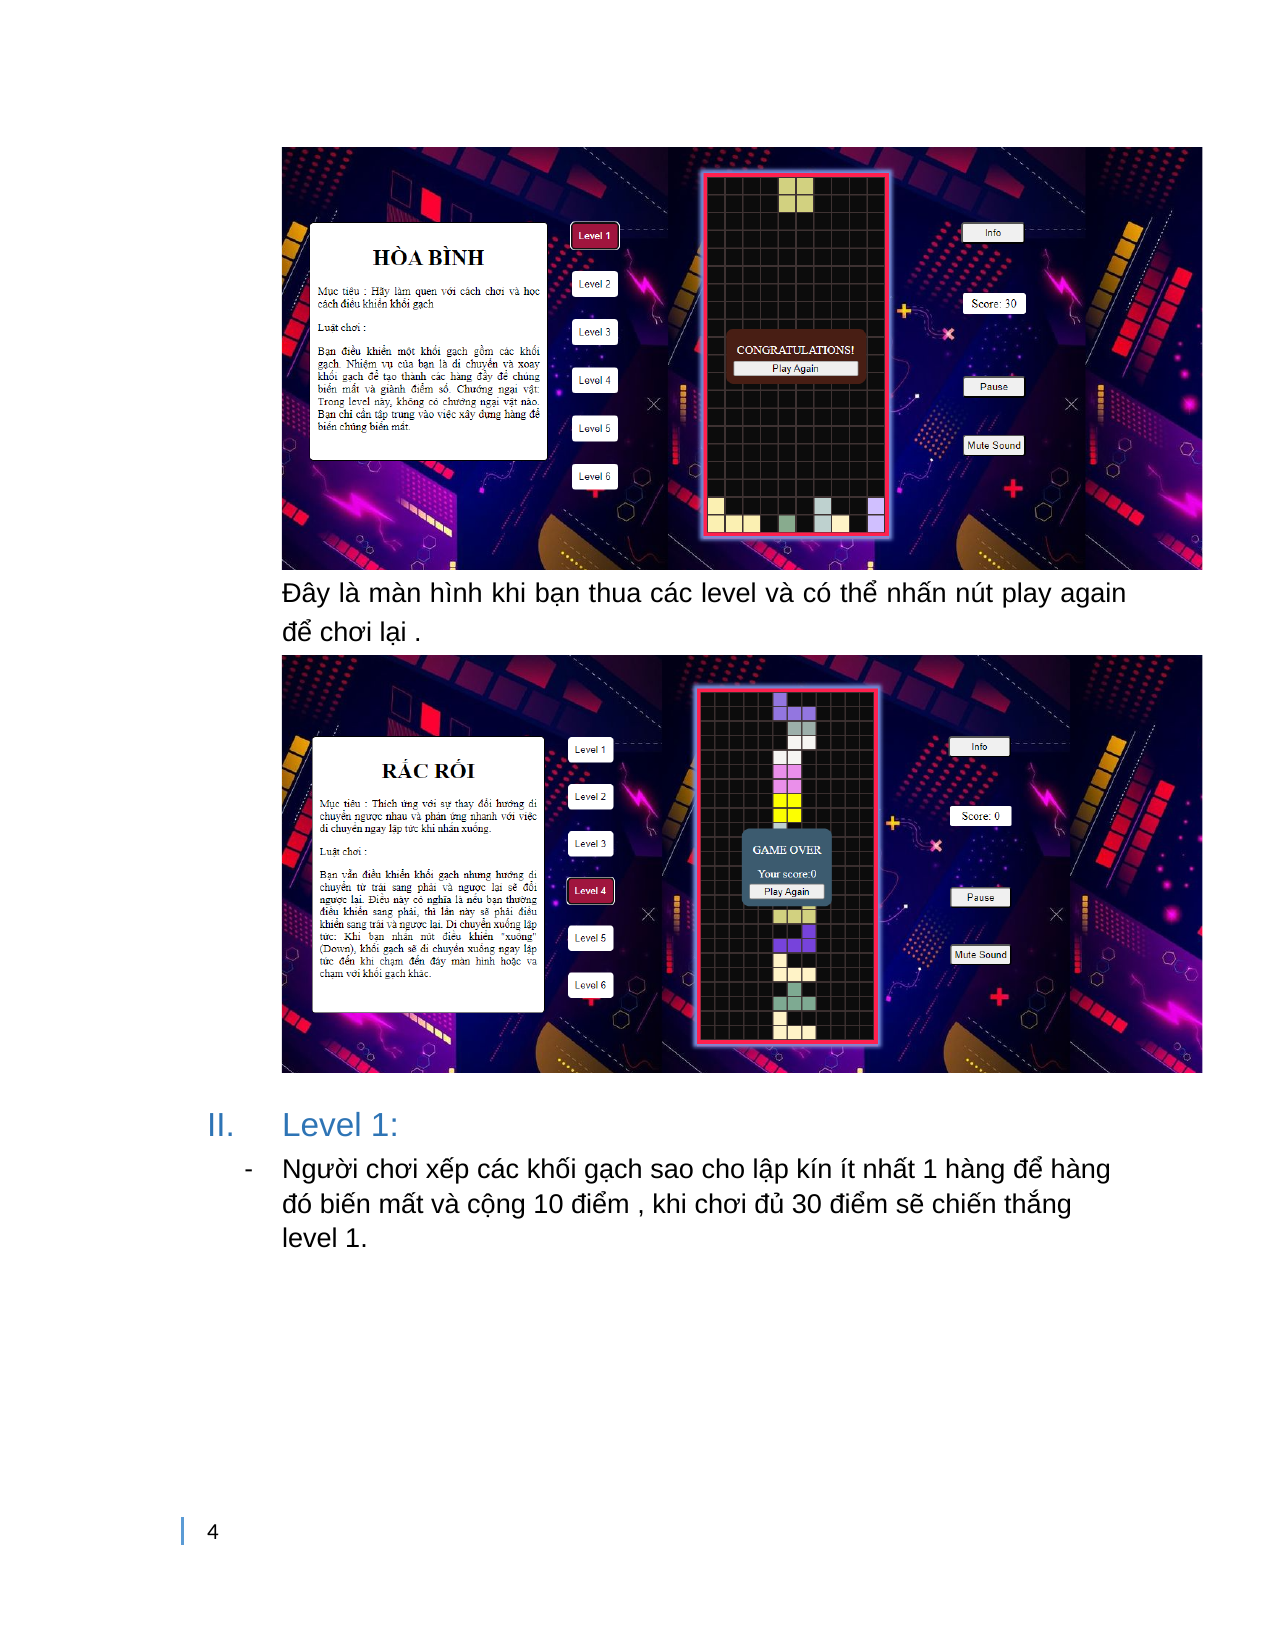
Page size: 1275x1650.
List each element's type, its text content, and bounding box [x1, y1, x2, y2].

list Đây là màn hình khi bạn thua các level và có thể nhấn nút play again để chơi lại . [282, 577, 1127, 647]
picture [281, 147, 1203, 570]
picture [281, 655, 1203, 1073]
subtitle Level 1: [207, 1104, 1127, 1143]
list Người chơi xếp các khối gạch sao cho lập kín ít nhất 1 hàng để hàng đó biến mất và cộng 10 điểm , khi chơi đủ 30 điểm sẽ chiến thắng level 1. [244, 1153, 1127, 1253]
